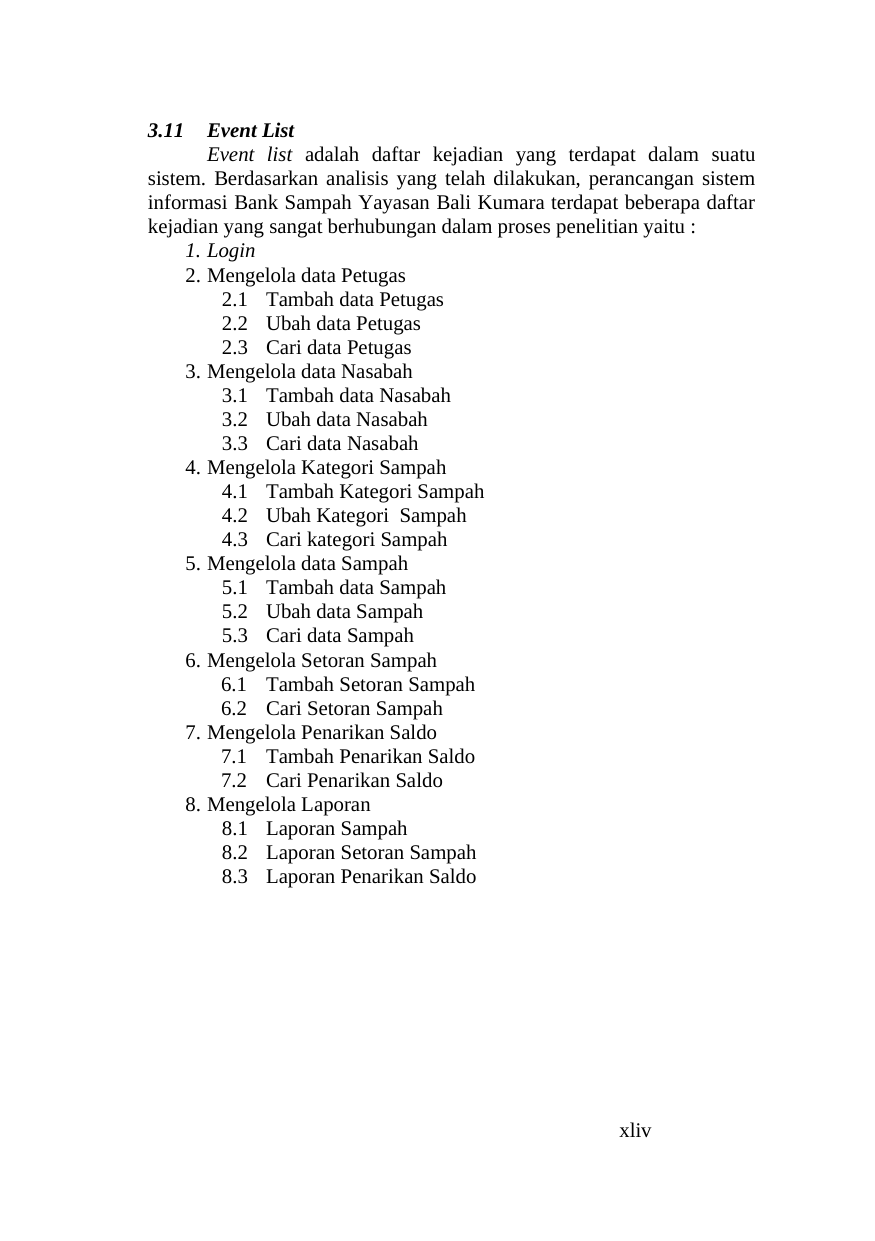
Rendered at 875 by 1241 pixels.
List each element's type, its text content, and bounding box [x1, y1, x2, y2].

list Mengelola data Sampah [185, 551, 756, 575]
list Mengelola Setoran Sampah [185, 647, 756, 672]
list Laporan Sampah [222, 816, 756, 840]
list Cari kategori Sampah [222, 527, 756, 551]
list Tambah data Nasabah [222, 383, 756, 407]
list Laporan Setoran Sampah [222, 840, 756, 864]
list Ubah Kategori Sampah [222, 503, 756, 527]
list Mengelola Kategori Sampah [185, 455, 756, 479]
list Laporan Penarikan Saldo [222, 864, 756, 888]
list Ubah data Petugas [222, 311, 756, 335]
list Cari data Nasabah [222, 431, 756, 455]
list Tambah Penarikan Saldo [221, 744, 756, 768]
list Mengelola Penarikan Saldo [185, 720, 756, 744]
text Event List [148, 118, 756, 142]
list Cari Setoran Sampah [221, 696, 756, 720]
list Tambah Setoran Sampah [221, 672, 756, 696]
list Cari data Petugas [222, 335, 756, 359]
list Tambah data Petugas [222, 287, 756, 311]
list Cari data Sampah [222, 623, 756, 647]
text Event list adalah daftar kejadian yang terdapat dalam suatu sistem. Berdasarkan analisis yang telah dilakukan, perancangan sistem informasi Bank Sampah Yayasan Bali Kumara terdapat beberapa daftar kejadian yang sangat berhubungan dalam proses penelitian yaitu : [148, 142, 756, 238]
list Mengelola Laporan [185, 792, 756, 816]
list Cari Penarikan Saldo [221, 768, 756, 792]
list Mengelola data Petugas [185, 262, 756, 287]
list Tambah data Sampah [222, 575, 756, 599]
list Ubah data Sampah [222, 599, 756, 623]
list Ubah data Nasabah [222, 407, 756, 431]
list Mengelola data Nasabah [185, 359, 756, 383]
list Login [185, 238, 756, 262]
list Tambah Kategori Sampah [222, 479, 756, 503]
